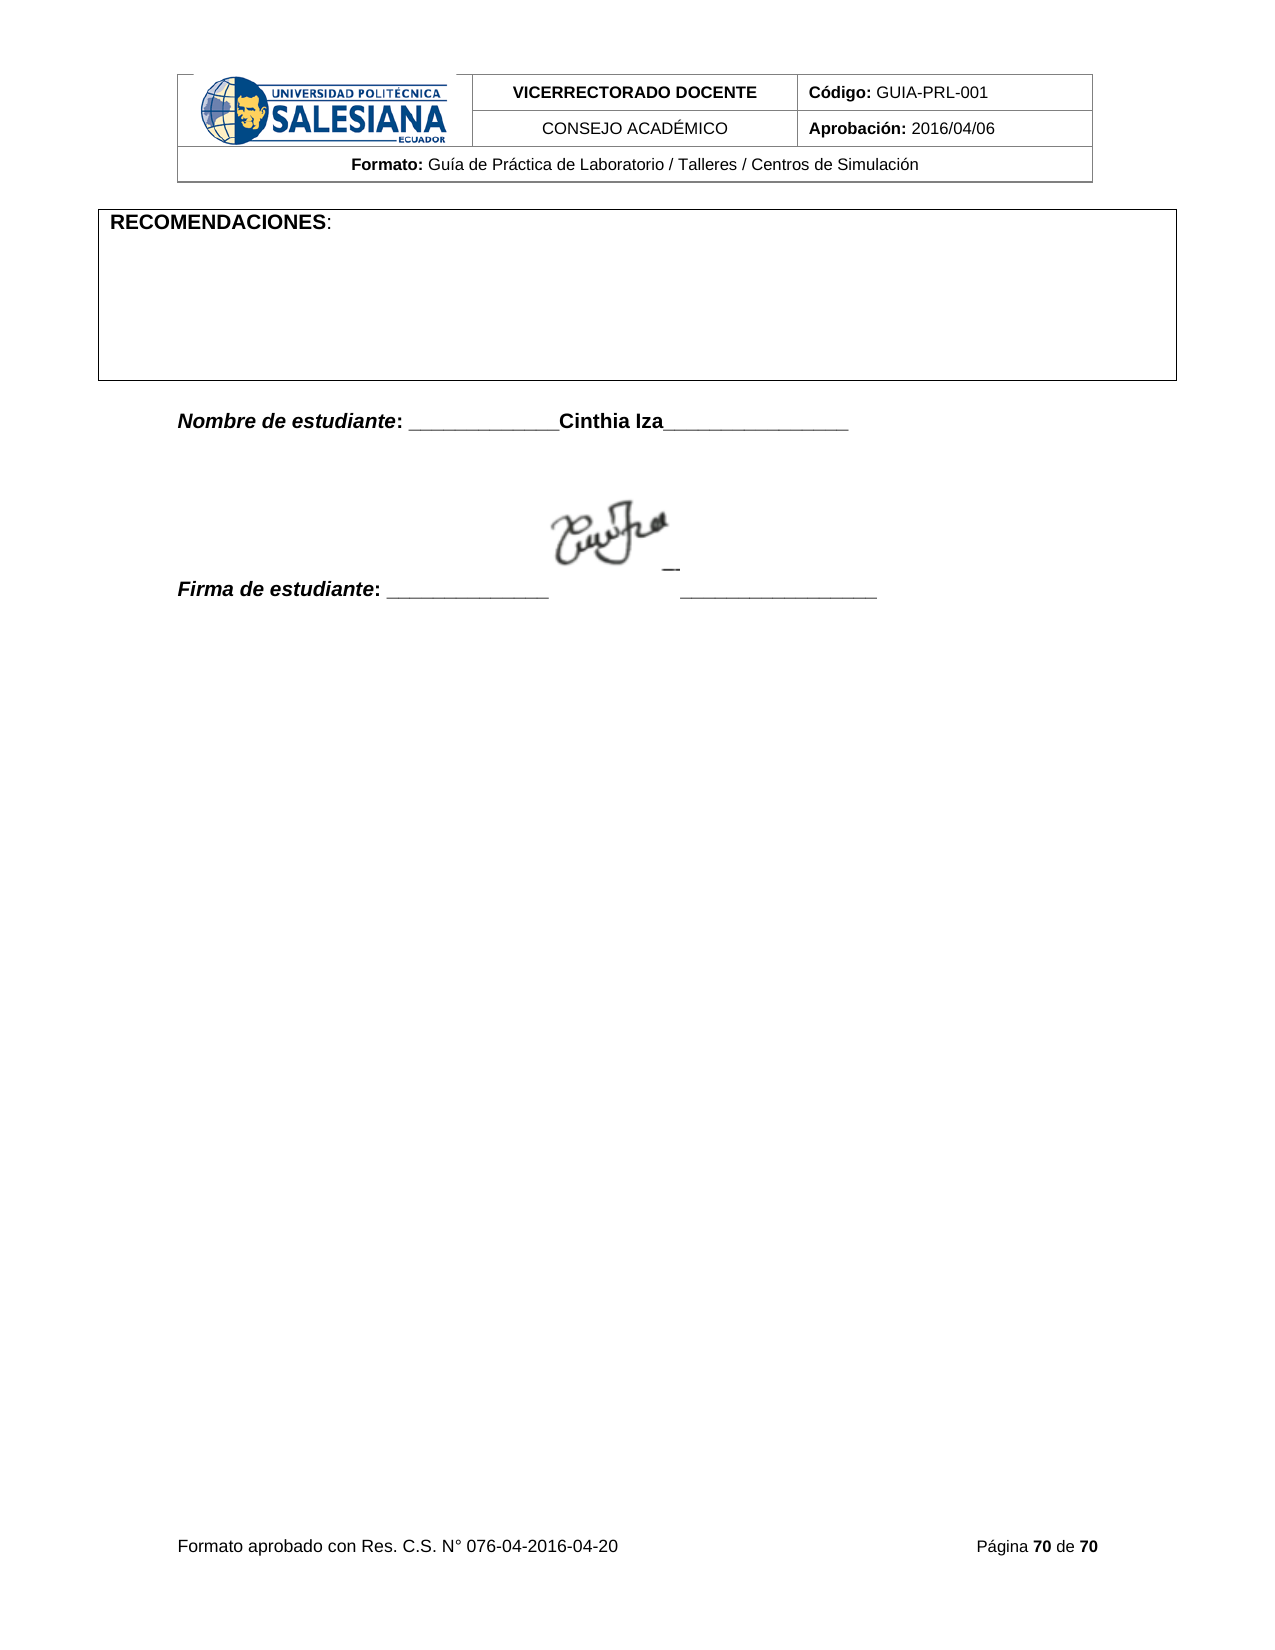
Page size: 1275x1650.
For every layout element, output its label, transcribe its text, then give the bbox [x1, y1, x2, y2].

picture [548, 491, 680, 596]
text Firma de estudiante: _______________________________ [177, 491, 1098, 600]
picture [193, 74, 457, 146]
text Nombre de estudiante: _____________Cinthia Iza________________ [177, 409, 1098, 433]
table_cell RECOMENDACIONES: [99, 210, 1176, 380]
